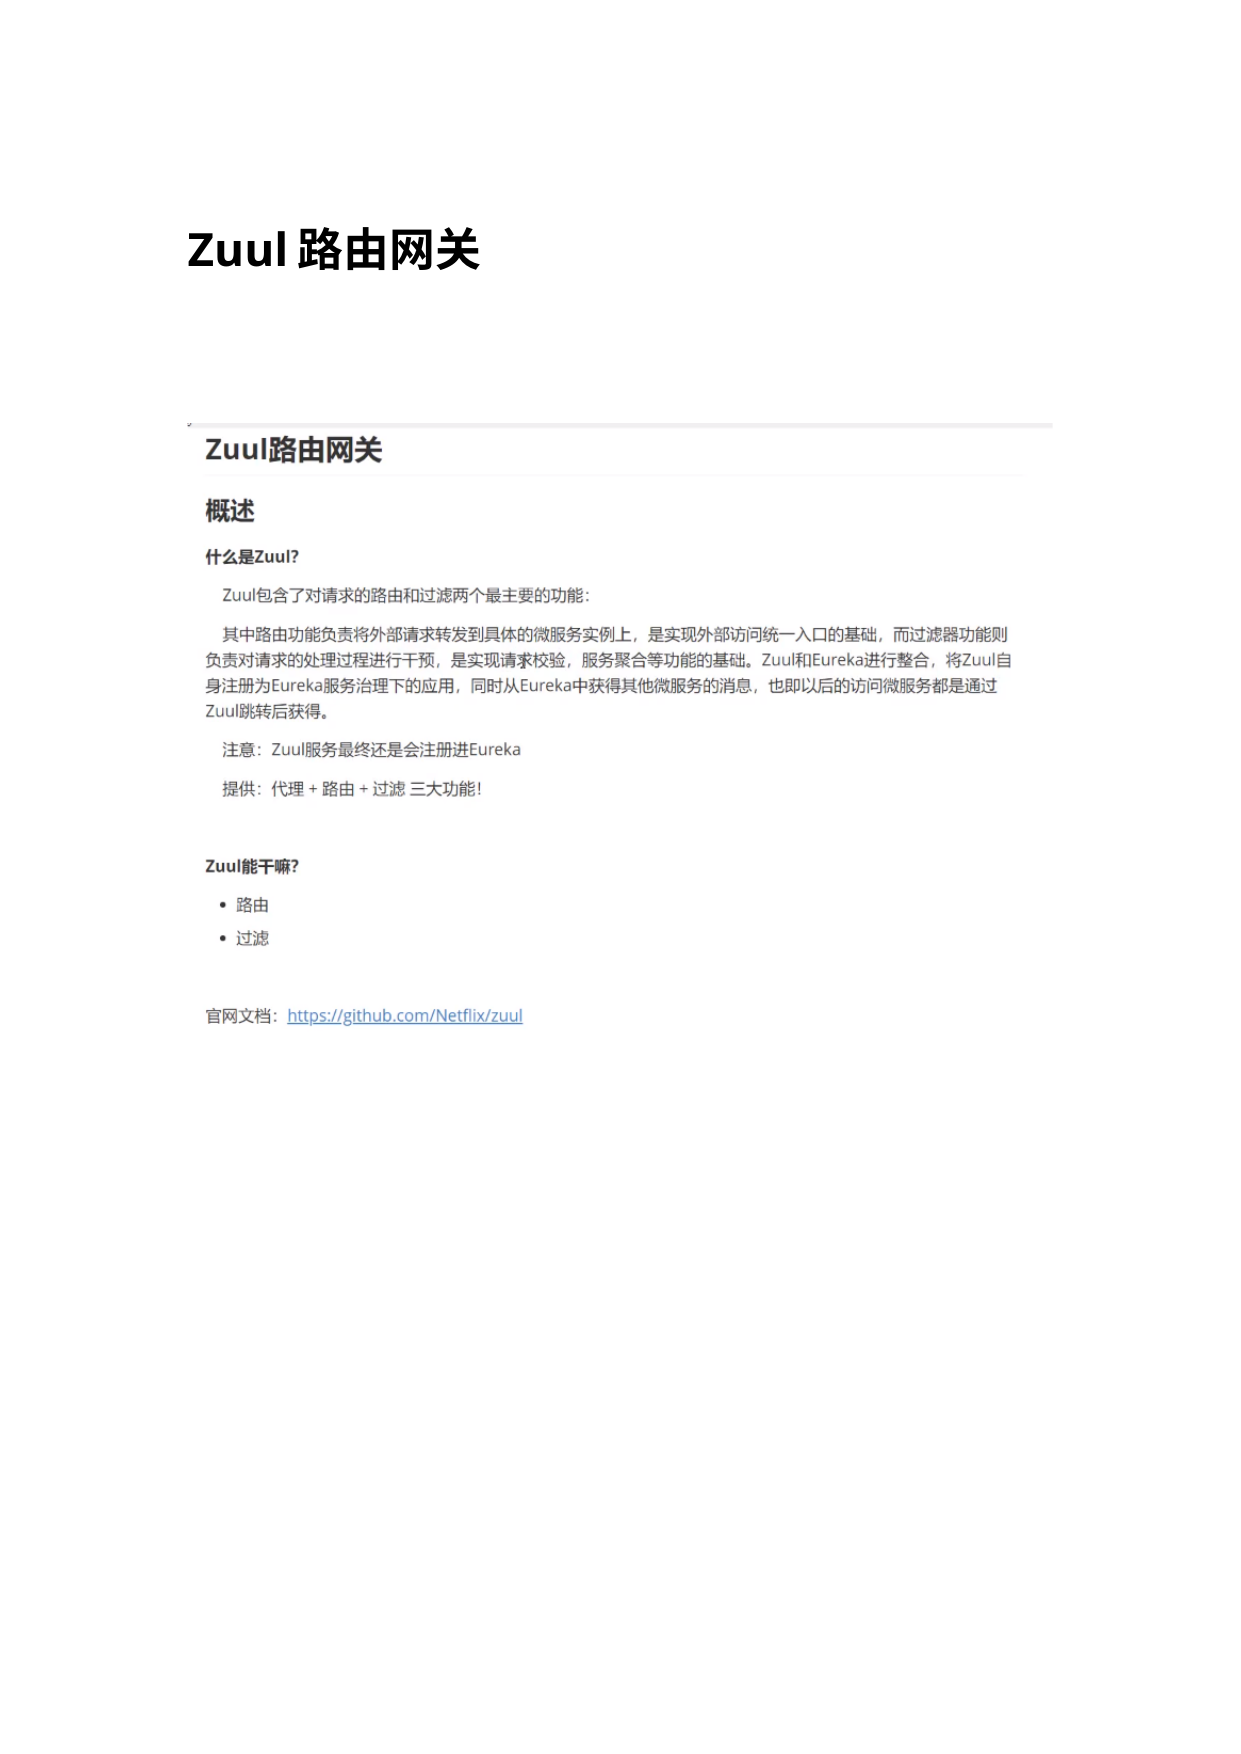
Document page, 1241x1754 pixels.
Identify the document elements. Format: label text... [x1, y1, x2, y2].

subtitle Zuul路由网关 [187, 197, 1053, 295]
picture [187, 423, 1053, 1056]
